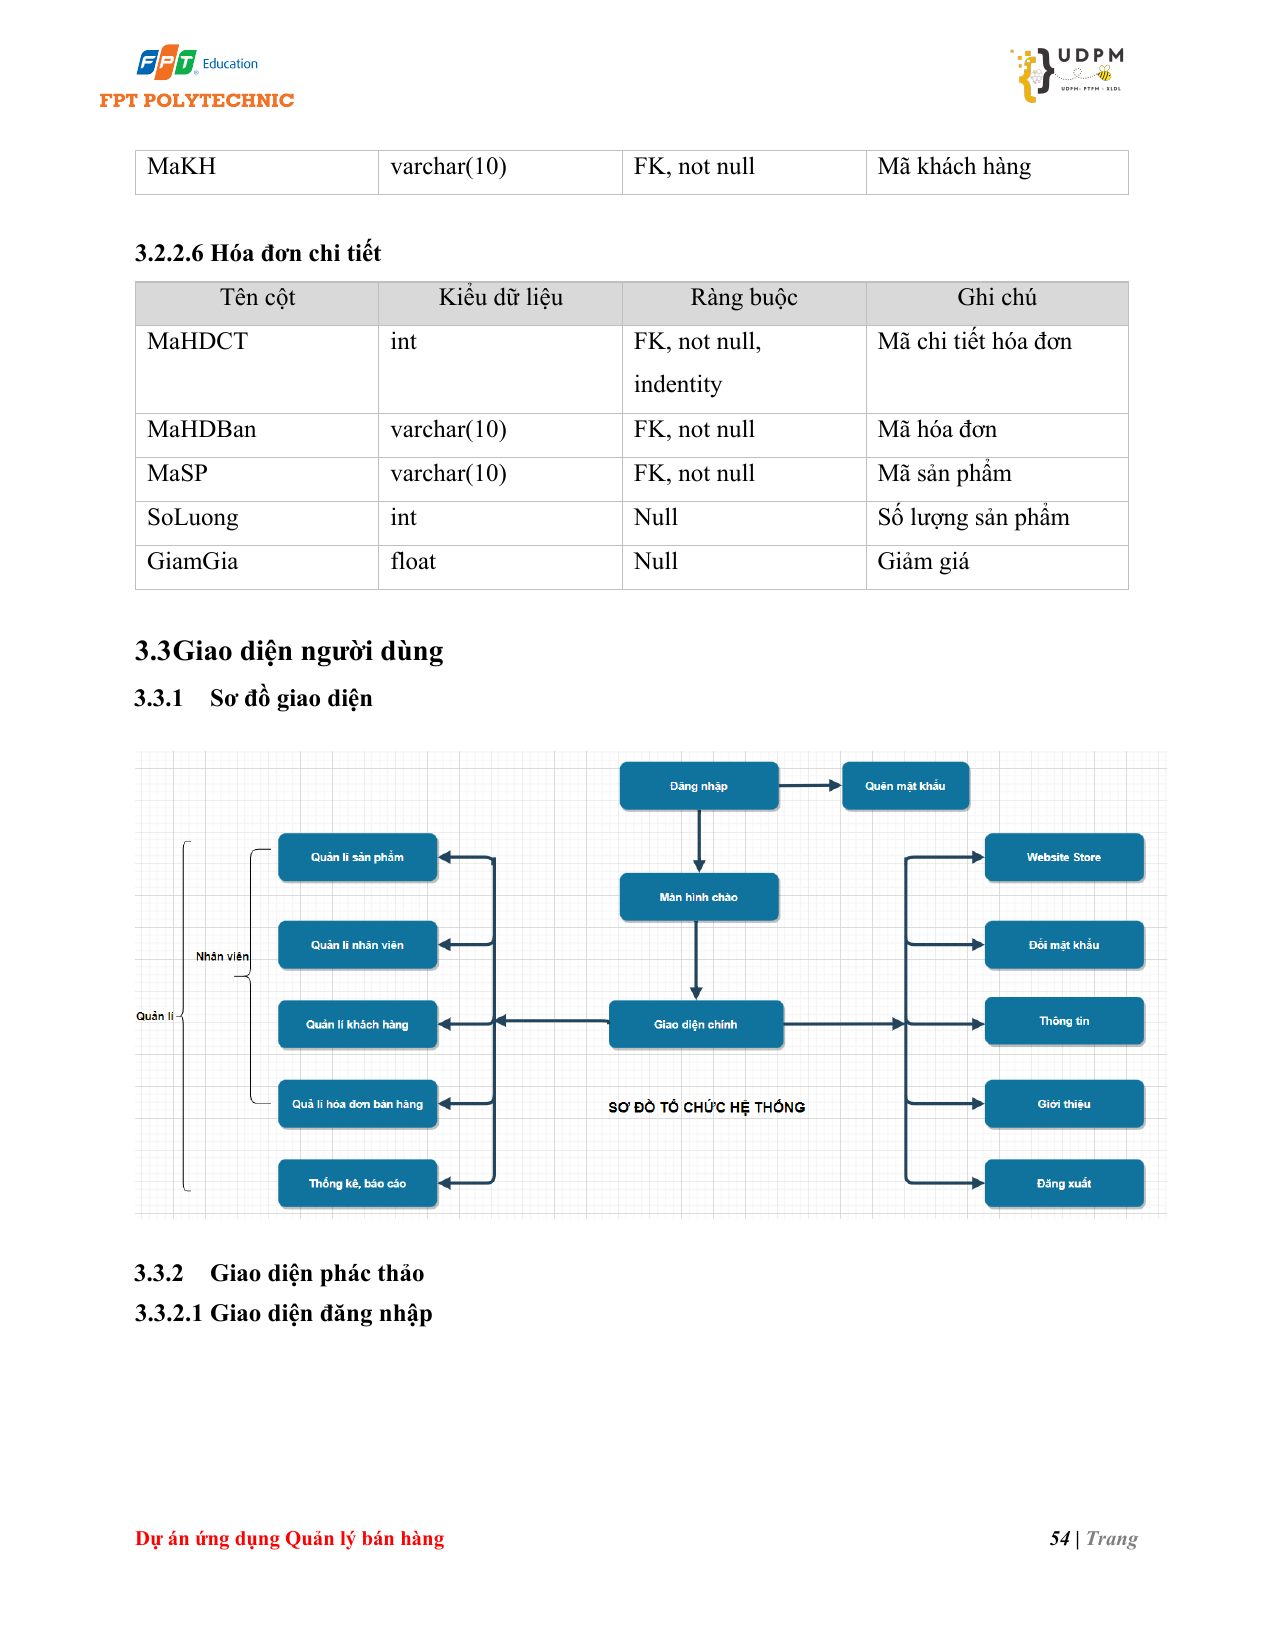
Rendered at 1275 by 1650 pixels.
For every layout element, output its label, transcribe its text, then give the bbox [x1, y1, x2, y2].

table_cell FK, not null, indentity [623, 326, 866, 413]
table_cell Null [623, 546, 866, 589]
picture [93, 36, 300, 122]
table_cell GiamGia [136, 546, 378, 589]
table_cell Giảm giá [867, 546, 1128, 589]
table_cell varchar(10) [379, 414, 622, 457]
table_cell float [379, 546, 622, 589]
text 3.3.2.1 Giao diện đăng nhập [135, 1301, 1140, 1326]
table_cell varchar(10) [379, 151, 622, 194]
table_header Ghi chú [867, 283, 1128, 325]
table_cell SoLuong [136, 502, 378, 545]
table_cell int [379, 326, 622, 413]
table_header Ràng buộc [623, 283, 866, 325]
table_cell int [379, 502, 622, 545]
table_cell MaHDCT [136, 326, 378, 413]
table_cell MaSP [136, 458, 378, 501]
table_cell Số lượng sản phẩm [867, 502, 1128, 545]
picture [990, 29, 1154, 119]
subtitle Giao diện người dùng [135, 633, 1140, 667]
table_cell FK, not null [623, 151, 866, 194]
table_cell MaHDBan [136, 414, 378, 457]
table_cell Null [623, 502, 866, 545]
table_cell varchar(10) [379, 458, 622, 501]
table_cell MaKH [136, 151, 378, 194]
table_cell FK, not null [623, 458, 866, 501]
table_cell Mã khách hàng [867, 151, 1128, 194]
picture [135, 751, 1168, 1219]
table_cell Mã hóa đơn [867, 414, 1128, 457]
subtitle Sơ đồ giao diện [134, 683, 1140, 712]
subtitle Giao diện phác thảo [134, 1258, 1140, 1287]
table_header Kiểu dữ liệu [379, 283, 622, 325]
table_header Tên cột [136, 283, 378, 325]
table_cell Mã sản phẩm [867, 458, 1128, 501]
subtitle 3.2.2.6 Hóa đơn chi tiết [135, 238, 1140, 267]
table_cell Mã chi tiết hóa đơn [867, 326, 1128, 413]
table_cell FK, not null [623, 414, 866, 457]
